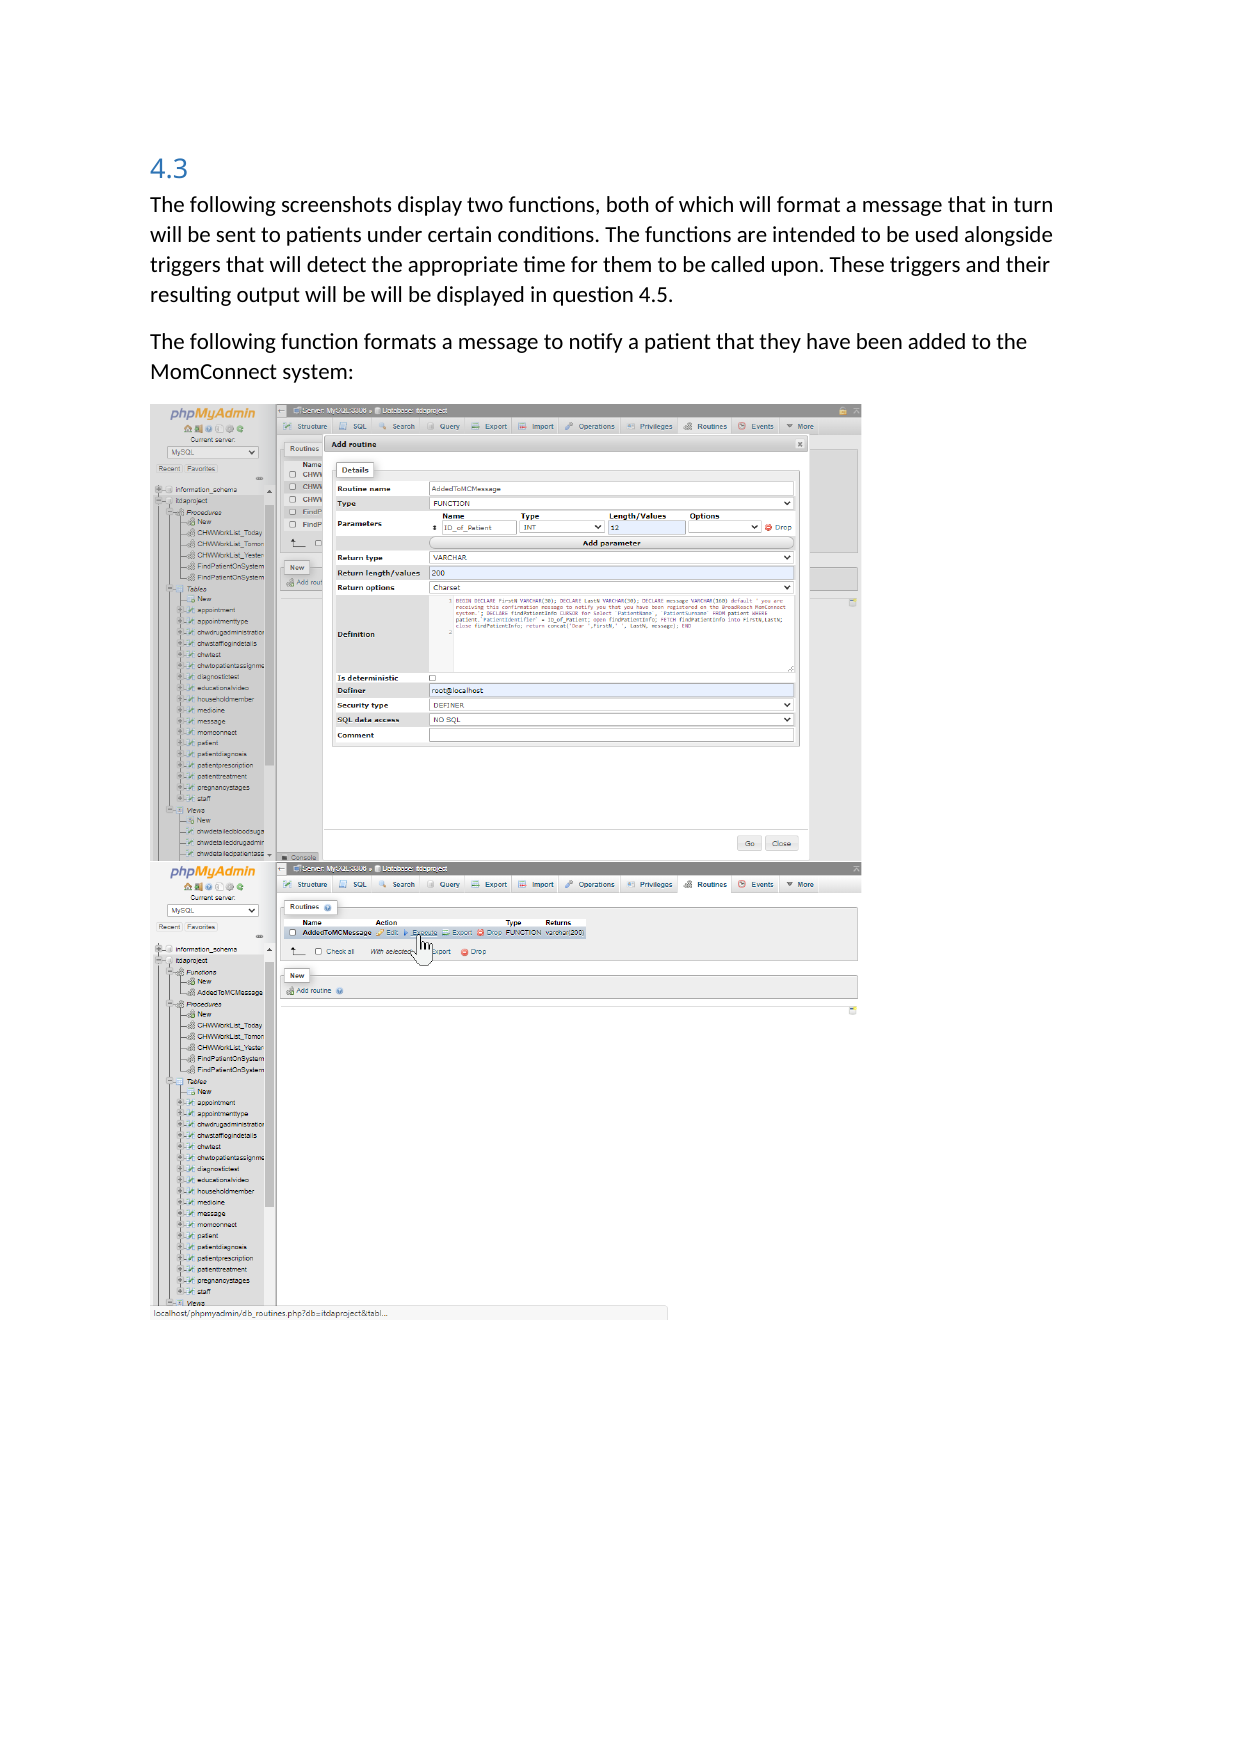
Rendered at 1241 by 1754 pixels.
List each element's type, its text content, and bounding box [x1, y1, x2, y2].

text The following function formats a message to notify a patient that they have been added to the MomConnect system: [150, 327, 1090, 386]
text The following screenshots display two functions, both of which will format a message that in turn will be sent to patients under certain conditions. The functions are intended to be used alongside triggers that will detect the appropriate time for them to be called upon. These triggers and their resulting output will be will be displayed in question 4.5. [150, 190, 1090, 308]
picture [150, 862, 862, 1320]
subtitle 4.3 [150, 150, 1090, 187]
picture [150, 404, 862, 861]
